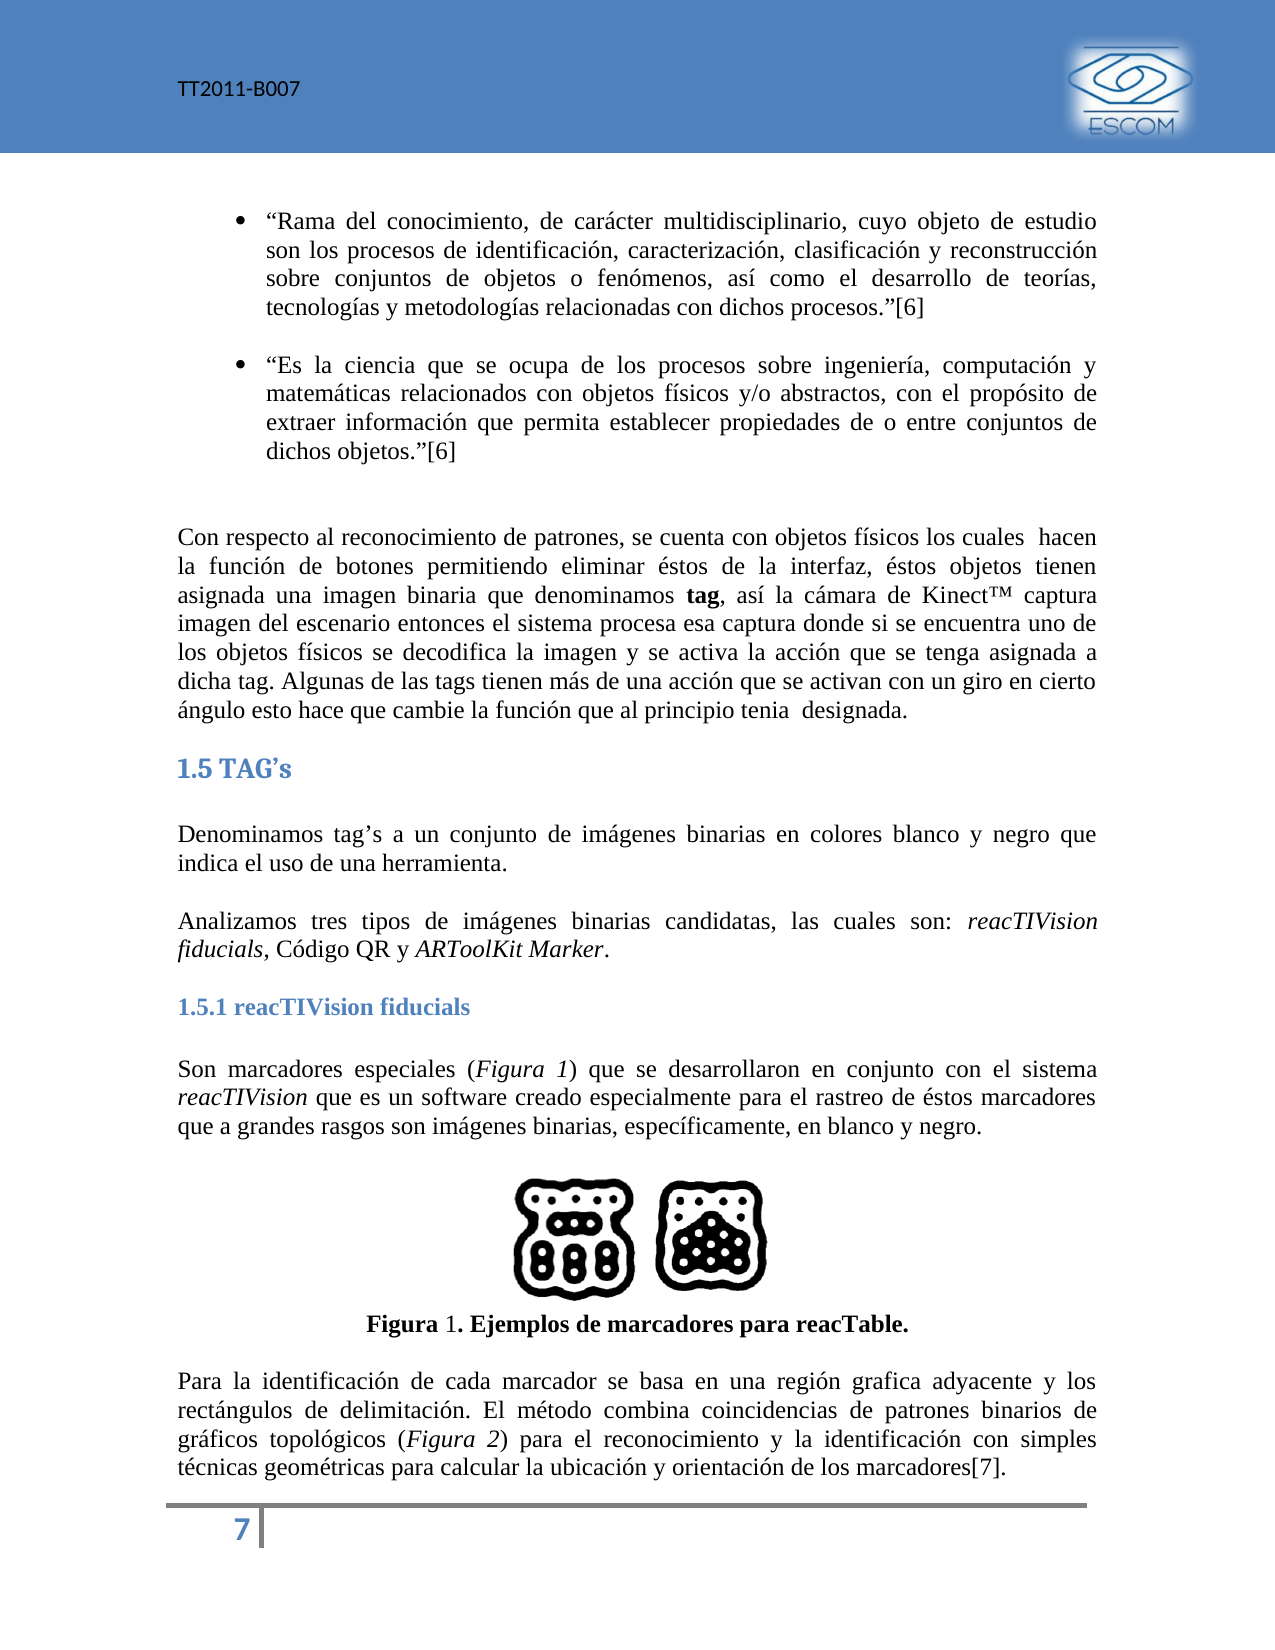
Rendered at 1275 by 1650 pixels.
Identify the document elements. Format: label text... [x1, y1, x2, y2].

text Analizamos tres tipos de imágenes binarias candidatas, las cuales son: reacTIVision fiducials, Código QR y ARToolKit Marker. [177, 906, 1098, 963]
list “Rama del conocimiento, de carácter multidisciplinario, cuyo objeto de estudio son los procesos de identificación, caracterización, clasificación y reconstrucción sobre conjuntos de objetos o fenómenos, así como el desarrollo de teorías, tecnologías y metodologías relacionadas con dichos procesos.”[6] [236, 206, 1098, 321]
subtitle 1.5 TAG’s [177, 752, 1098, 786]
text Figura 1. Ejemplos de marcadores para reacTable. [177, 1309, 1098, 1337]
text Con respecto al reconocimiento de patrones, se cuenta con objetos físicos los cuales hacen la función de botones permitiendo eliminar éstos de la interfaz, éstos objetos tienen asignada una imagen binaria que denominamos tag, así la cámara de Kinect™ captura imagen del escenario entonces el sistema procesa esa captura donde si se encuentra uno de los objetos físicos se decodifica la imagen y se activa la acción que se tenga asignada a dicha tag. Algunas de las tags tienen más de una acción que se activan con un giro en cierto ángulo esto hace que cambie la función que al principio tenia designada. [177, 522, 1098, 723]
text Para la identificación de cada marcador se basa en una región grafica adyacente y los rectángulos de delimitación. El método combina coincidencias de patrones binarios de gráficos topológicos (Figura 2) para el reconocimiento y la identificación con simples técnicas geométricas para calcular la ubicación y orientación de los marcadores[7]. [177, 1366, 1098, 1481]
list “Es la ciencia que se ocupa de los procesos sobre ingeniería, computación y matemáticas relacionados con objetos físicos y/o abstractos, con el propósito de extraer información que permita establecer propiedades de o entre conjuntos de dichos objetos.”[6] [236, 350, 1098, 465]
text Son marcadores especiales (Figura 1) que se desarrollaron en conjunto con el sistema reacTIVision que es un software creado especialmente para el rastreo de éstos marcadores que a grandes rasgos son imágenes binarias, específicamente, en blanco y negro. [177, 1054, 1098, 1140]
picture [1082, 55, 1178, 122]
picture [503, 1168, 772, 1309]
subtitle 1.5.1 reacTIVision fiducials [177, 992, 1098, 1021]
text Denominamos tag’s a un conjunto de imágenes binarias en colores blanco y negro que indica el uso de una herramienta. [177, 819, 1098, 877]
